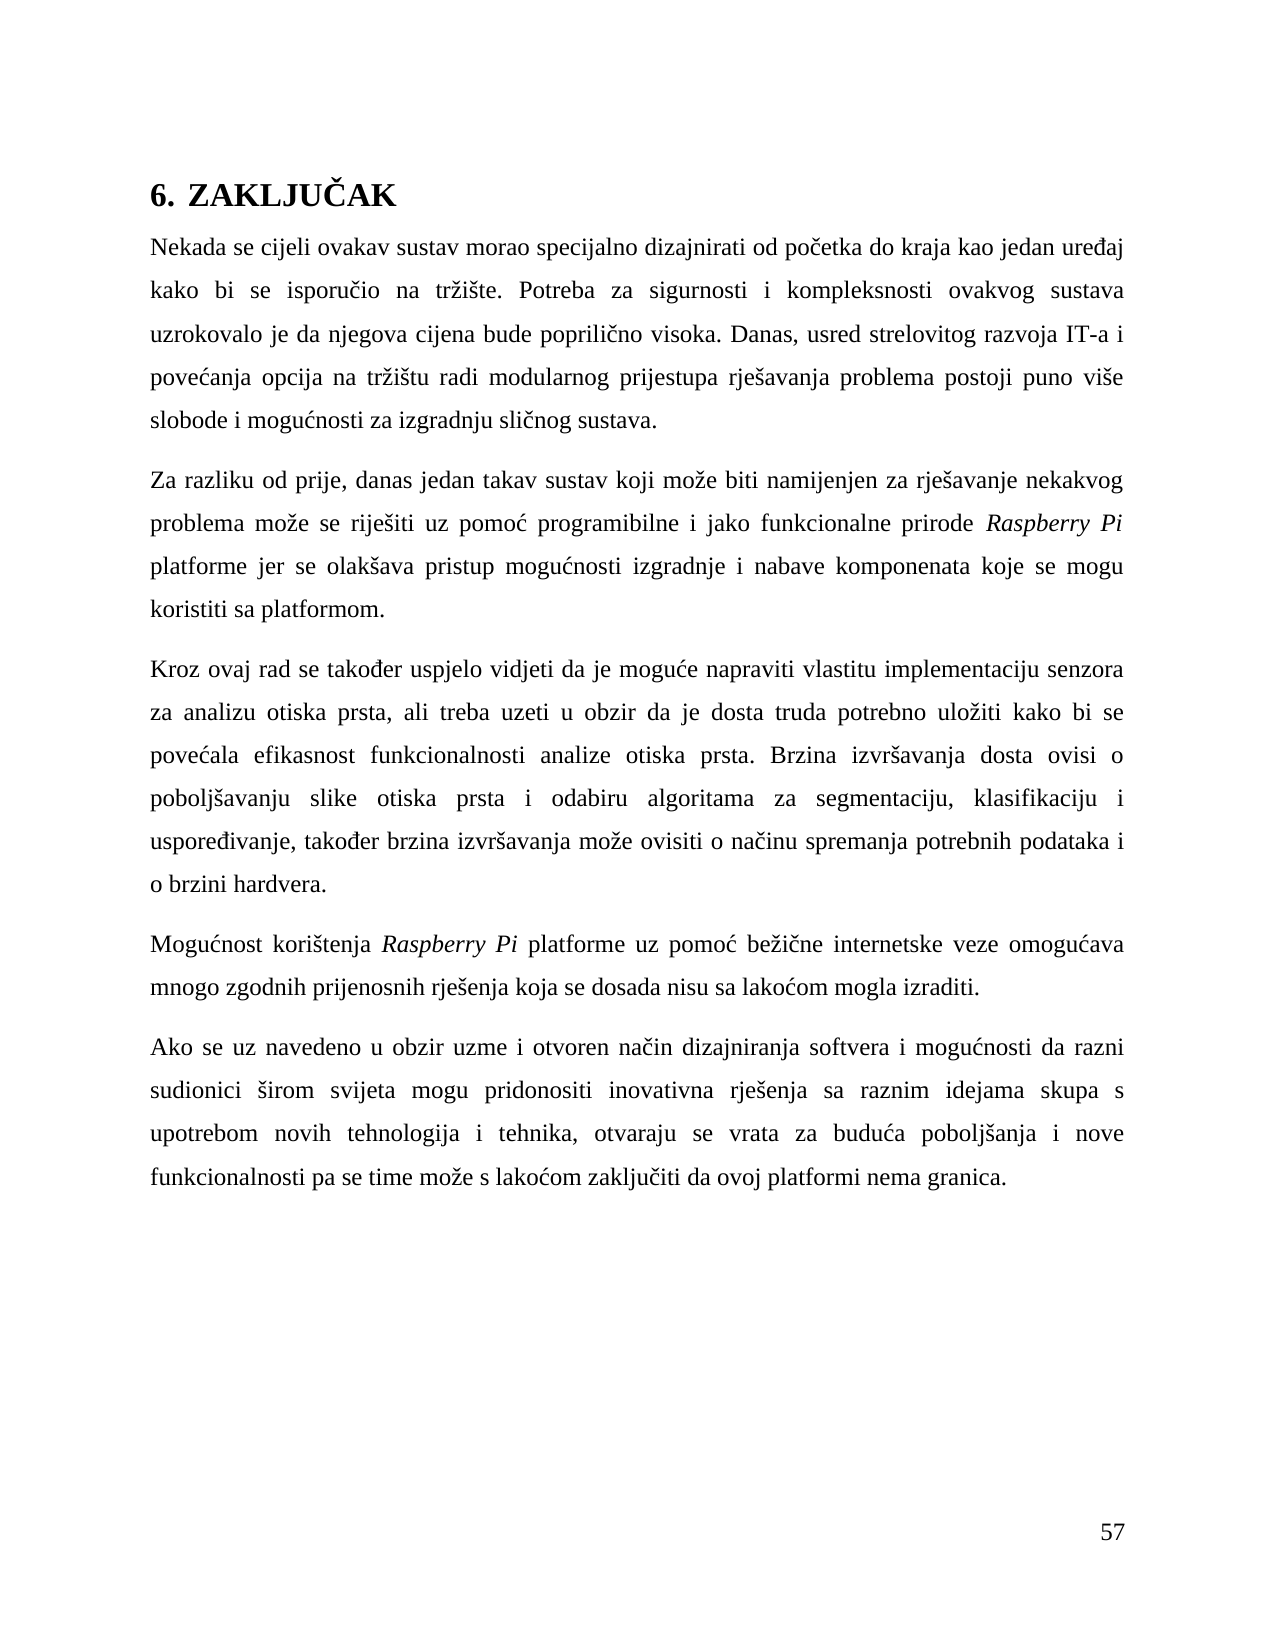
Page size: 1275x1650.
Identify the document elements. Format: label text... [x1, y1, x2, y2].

subtitle ZAKLJUČAK [150, 175, 1125, 213]
text Ako se uz navedeno u obzir uzme i otvoren način dizajniranja softvera i mogućnosti da razni sudionici širom svijeta mogu pridonositi inovativna rješenja sa raznim idejama skupa s upotrebom novih tehnologija i tehnika, otvaraju se vrata za buduća poboljšanja i nove funkcionalnosti pa se time može s lakoćom zaključiti da ovoj platformi nema granica. [150, 1032, 1125, 1190]
text Kroz ovaj rad se također uspjelo vidjeti da je moguće napraviti vlastitu implementaciju senzora za analizu otiska prsta, ali treba uzeti u obzir da je dosta truda potrebno uložiti kako bi se povećala efikasnost funkcionalnosti analize otiska prsta. Brzina izvršavanja dosta ovisi o poboljšavanju slike otiska prsta i odabiru algoritama za segmentaciju, klasifikaciju i uspoređivanje, također brzina izvršavanja može ovisiti o načinu spremanja potrebnih podataka i o brzini hardvera. [150, 654, 1125, 898]
text Za razliku od prije, danas jedan takav sustav koji može biti namijenjen za rješavanje nekakvog problema može se riješiti uz pomoć programibilne i jako funkcionalne prirode Raspberry Pi platforme jer se olakšava pristup mogućnosti izgradnje i nabave komponenata koje se mogu koristiti sa platformom. [150, 465, 1125, 623]
text Mogućnost korištenja Raspberry Pi platforme uz pomoć bežične internetske veze omogućava mnogo zgodnih prijenosnih rješenja koja se dosada nisu sa lakoćom mogla izraditi. [150, 929, 1125, 1001]
text Nekada se cijeli ovakav sustav morao specijalno dizajnirati od početka do kraja kao jedan uređaj kako bi se isporučio na tržište. Potreba za sigurnosti i kompleksnosti ovakvog sustava uzrokovalo je da njegova cijena bude poprilično visoka. Danas, usred strelovitog razvoja IT-a i povećanja opcija na tržištu radi modularnog prijestupa rješavanja problema postoji puno više slobode i mogućnosti za izgradnju sličnog sustava. [150, 232, 1125, 434]
